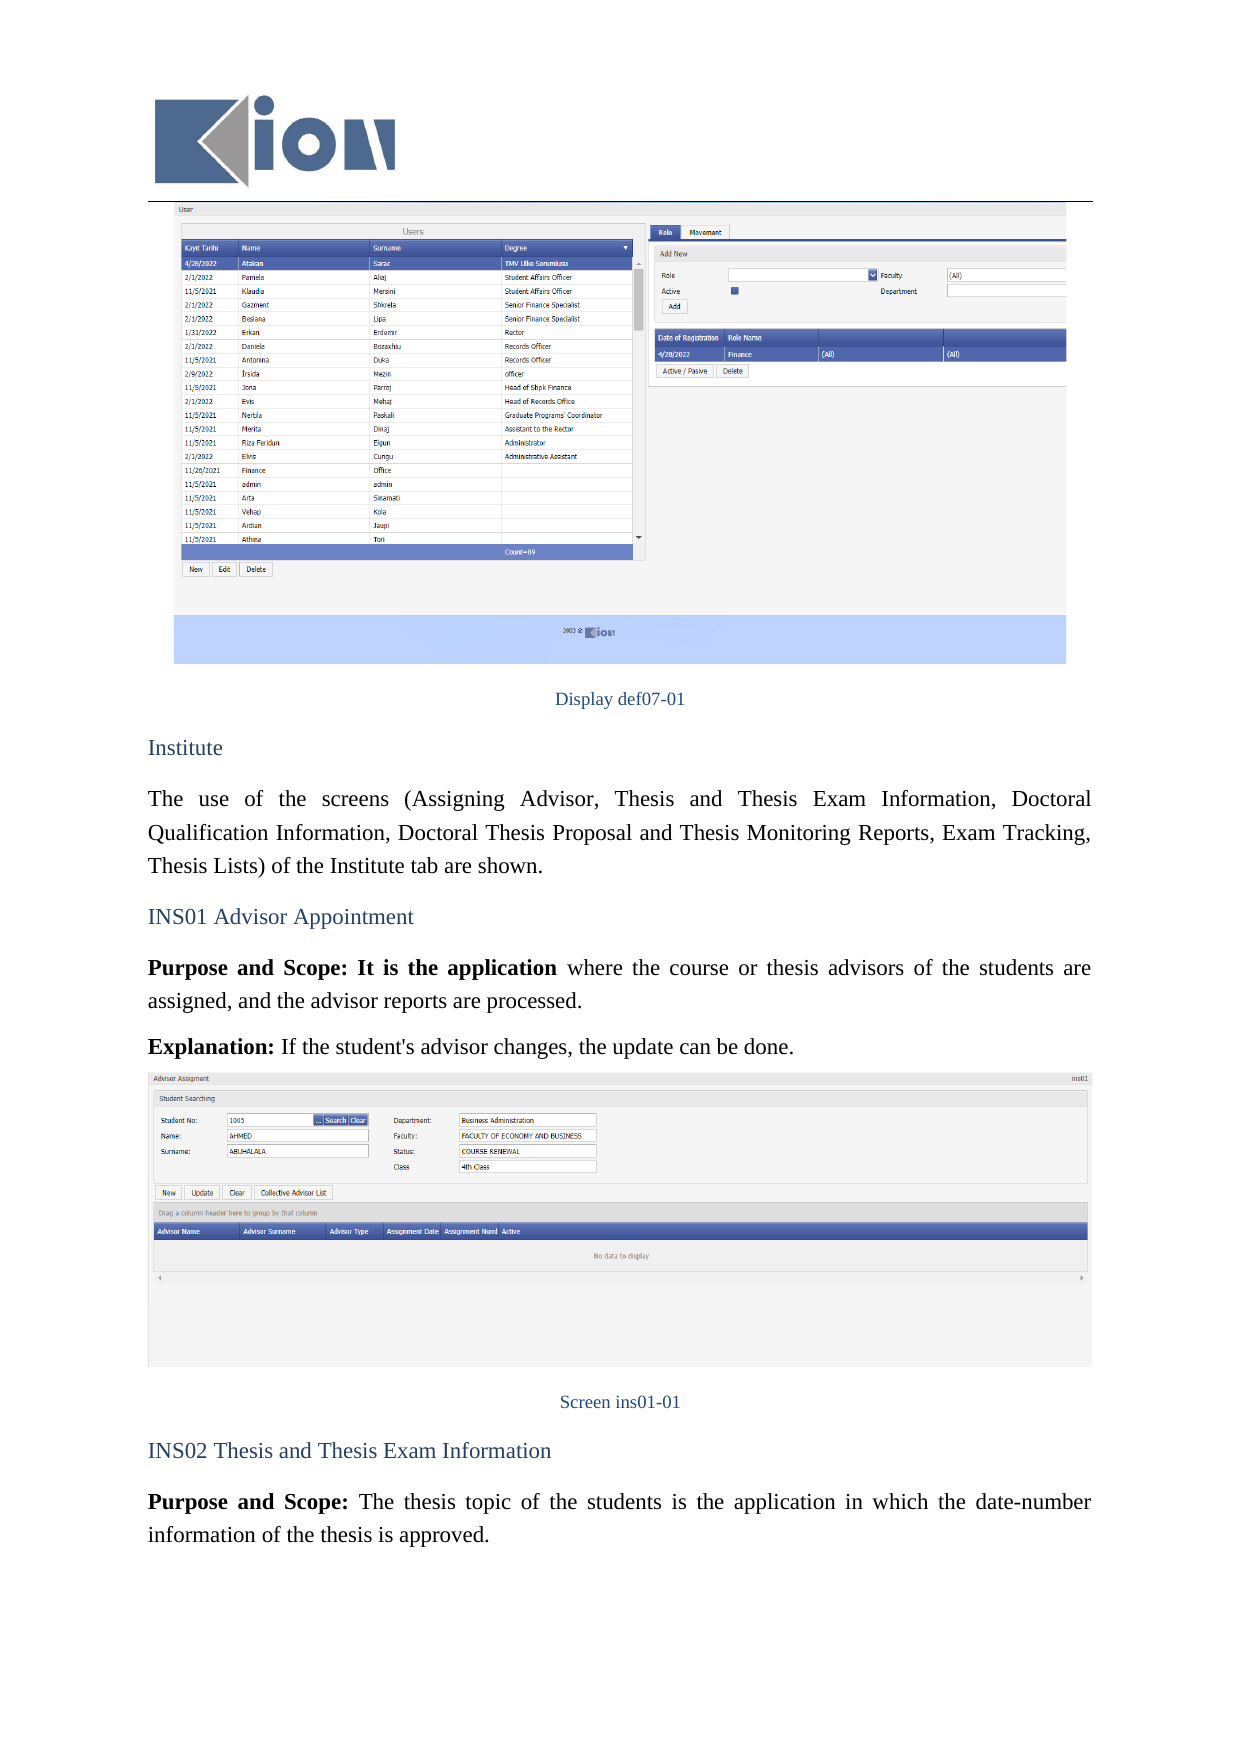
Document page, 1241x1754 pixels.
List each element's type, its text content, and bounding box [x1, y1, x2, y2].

text INS02 Thesis and Thesis Exam Information [146, 1428, 1095, 1466]
picture [147, 86, 404, 199]
text Explanation: If the student's advisor changes, the update can be done. [148, 1026, 1093, 1059]
text Purpose and Scope: The thesis topic of the students is the application in which the date-number information of the thesis is approved. [148, 1481, 1093, 1548]
text Screen ins01-01 [148, 1379, 1093, 1412]
picture [147, 1072, 1093, 1367]
text The use of the screens (Assigning Advisor, Thesis and Thesis Exam Information, Doctoral Qualification Information, Doctoral Thesis Proposal and Thesis Monitoring Reports, Exam Tracking, Thesis Lists) of the Institute tab are shown. [148, 778, 1093, 878]
text Display def07-01 [148, 676, 1093, 709]
picture [173, 202, 1067, 664]
text Purpose and Scope: It is the application where the course or thesis advisors of the students are assigned, and the advisor reports are processed. [148, 947, 1093, 1014]
text Institute [146, 725, 1095, 763]
text INS01 Advisor Appointment [146, 894, 1095, 931]
